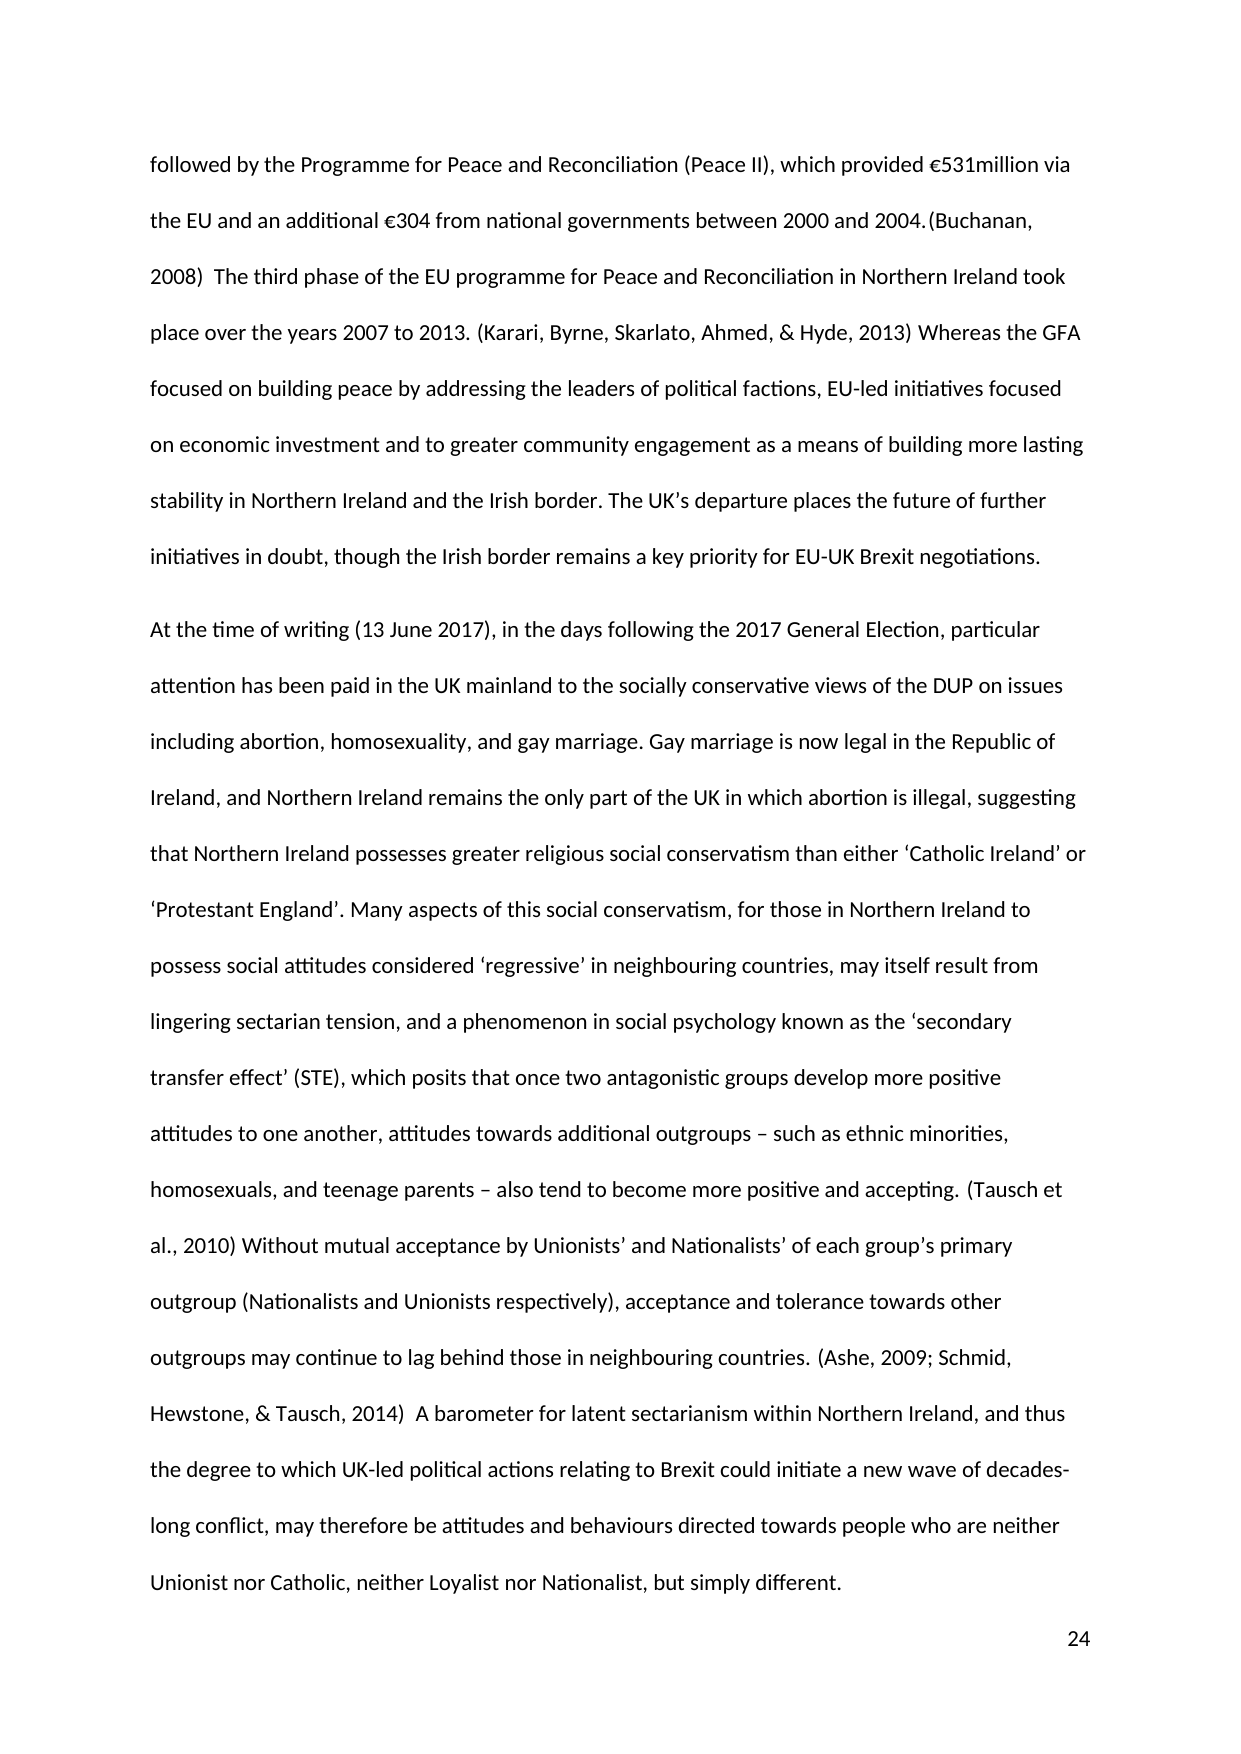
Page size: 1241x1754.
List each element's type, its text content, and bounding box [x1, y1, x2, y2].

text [150, 150, 1090, 570]
text At the time of writing (13 June 2017), in the days following the 2017 General Election, particular attention has been paid in the UK mainland to the socially conservative views of the DUP on issues including abortion, homosexuality, and gay marriage. Gay marriage is now legal in the Republic of Ireland, and Northern Ireland remains the only part of the UK in which abortion is illegal, suggesting that Northern Ireland possesses greater religious social conservatism than either ‘Catholic Ireland’ or ‘Protestant England’. Many aspects of this social conservatism, for those in Northern Ireland to possess social attitudes considered ‘regressive’ in neighbouring countries, may itself result from lingering sectarian tension, and a phenomenon in social psychology known as the ‘secondary transfer effect’ (STE), which posits that once two antagonistic groups develop more positive attitudes to one another, attitudes towards additional outgroups – such as ethnic minorities, homosexuals, and teenage parents – also tend to become more positive and accepting. (Tausch et al., 2010) Without mutual acceptance by Unionists’ and Nationalists’ of each group’s primary outgroup (Nationalists and Unionists respectively), acceptance and tolerance towards other outgroups may continue to lag behind those in neighbouring countries. (Ashe, 2009; Schmid, Hewstone, & Tausch, 2014) A barometer for latent sectarianism within Northern Ireland, and thus the degree to which UK-led political actions relating to Brexit could initiate a new wave of decades-long conflict, may therefore be attitudes and behaviours directed towards people who are neither Unionist nor Catholic, neither Loyalist nor Nationalist, but simply different. [150, 615, 1090, 1596]
